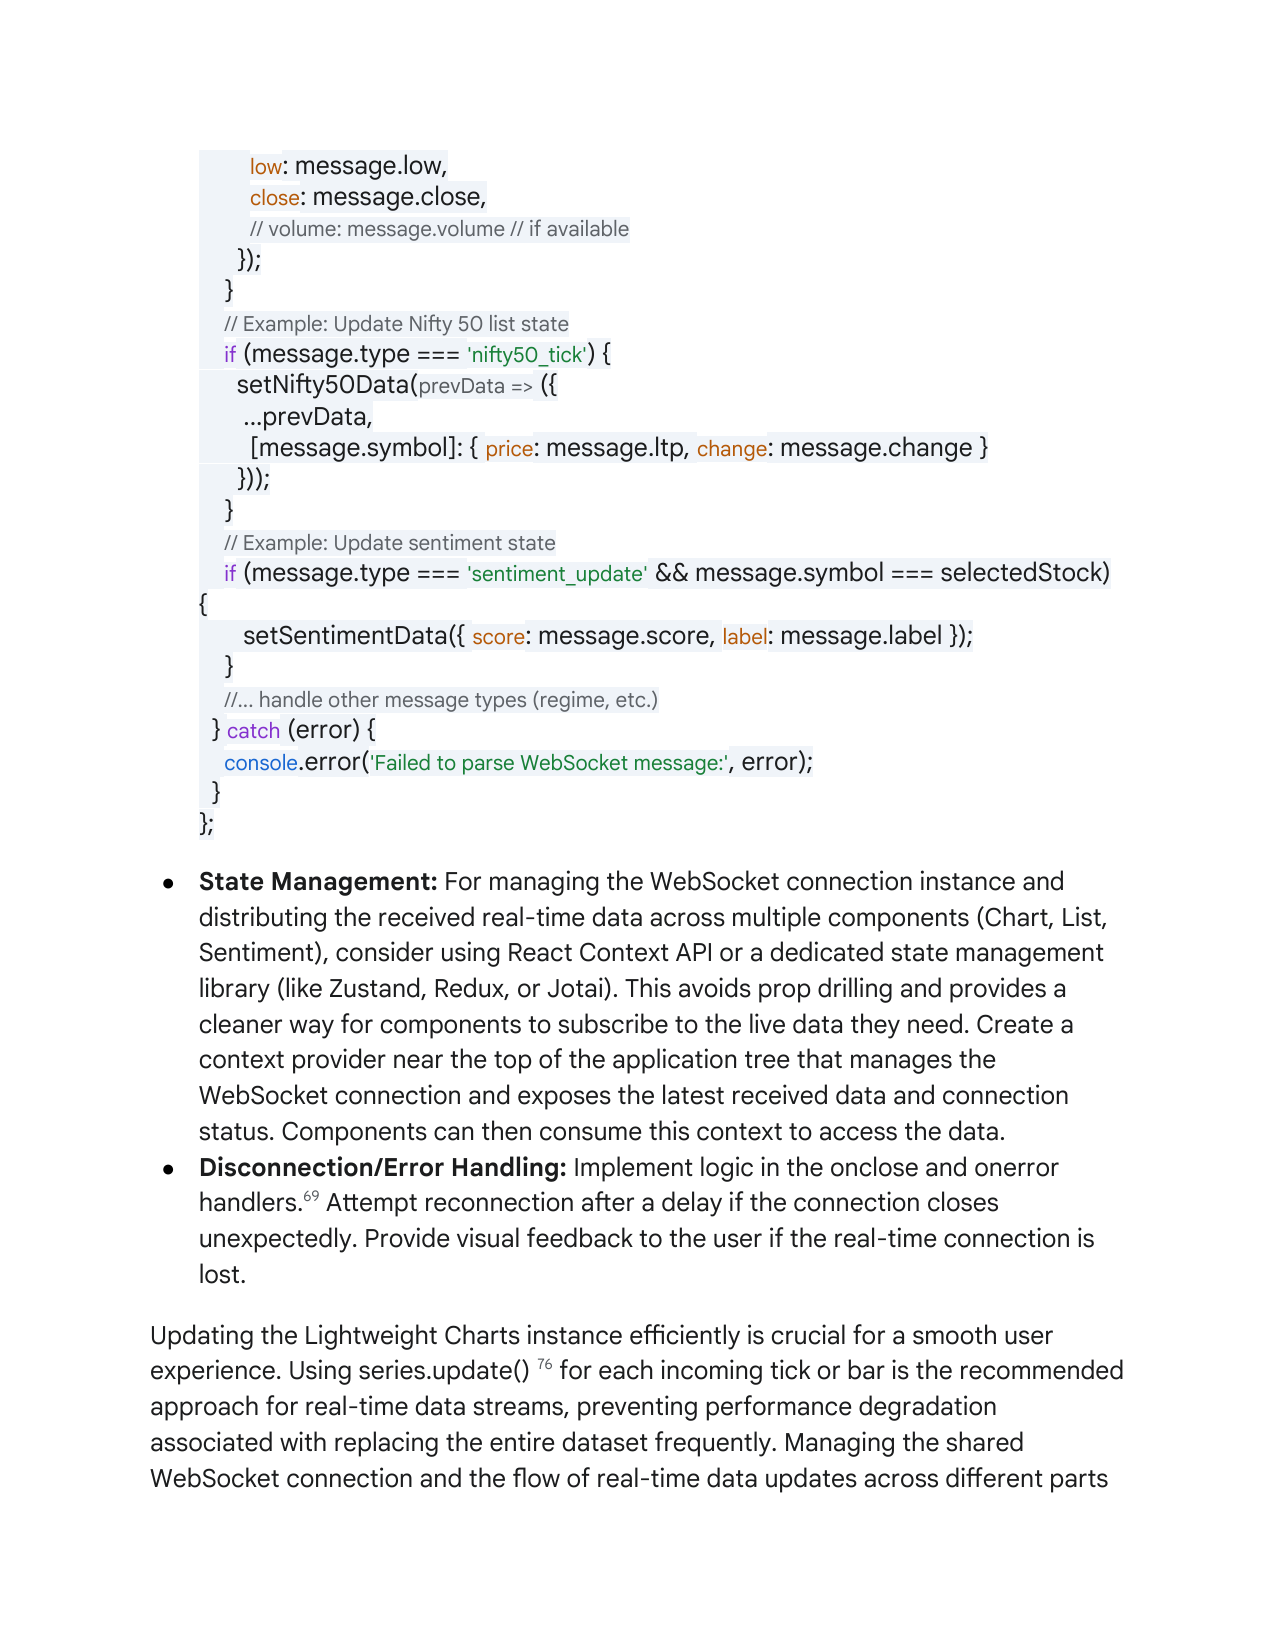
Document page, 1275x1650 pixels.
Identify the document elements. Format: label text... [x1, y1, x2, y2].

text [150, 1320, 1125, 1494]
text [198, 150, 1125, 866]
list Disconnection/Error Handling: Implement logic in the onclose and onerror handlers.69 Attempt reconnection after a delay if the connection closes unexpectedly. Provide visual feedback to the user if the real-time connection is lost. [161, 1152, 1125, 1291]
list State Management: For managing the WebSocket connection instance and distributing the received real-time data across multiple components (Chart, List, Sentiment), consider using React Context API or a dedicated state management library (like Zustand, Redux, or Jotai). This avoids prop drilling and provides a cleaner way for components to subscribe to the live data they need. Create a context provider near the top of the application tree that manages the WebSocket connection and exposes the latest received data and connection status. Components can then consume this context to access the data. [161, 866, 1125, 1148]
